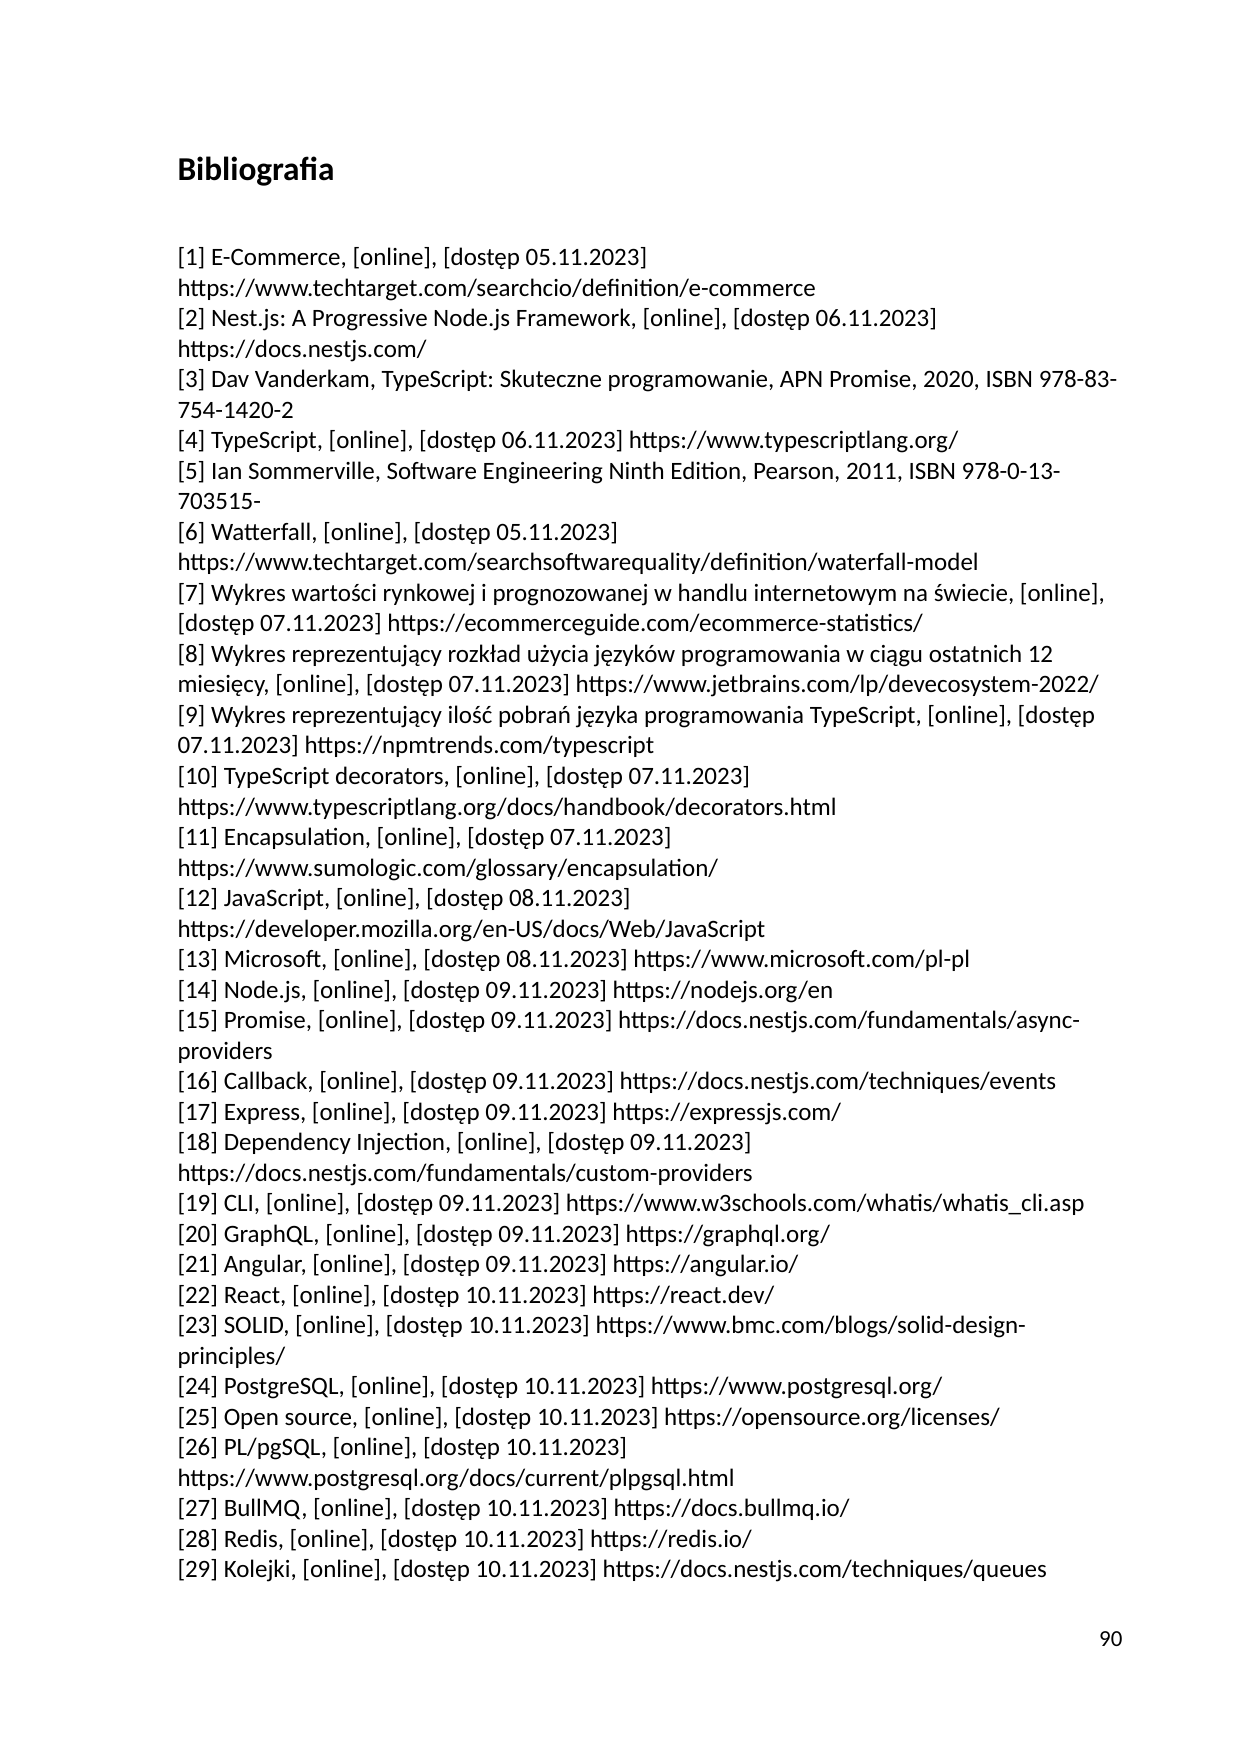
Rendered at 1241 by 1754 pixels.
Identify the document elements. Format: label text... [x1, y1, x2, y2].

text [1] E-Commerce, [online], [dostęp 05.11.2023] https://www.techtarget.com/searchcio/definition/e-commerce [177, 241, 1122, 302]
text [27] BullMQ, [online], [dostęp 10.11.2023] https://docs.bullmq.io/ [177, 1493, 1122, 1523]
text [15] Promise, [online], [dostęp 09.11.2023] https://docs.nestjs.com/fundamentals/async-providers [177, 1004, 1122, 1065]
text [6] Watterfall, [online], [dostęp 05.11.2023] https://www.techtarget.com/searchsoftwarequality/definition/waterfall-model [177, 516, 1122, 577]
text [28] Redis, [online], [dostęp 10.11.2023] https://redis.io/ [177, 1523, 1122, 1554]
text [18] Dependency Injection, [online], [dostęp 09.11.2023] https://docs.nestjs.com/fundamentals/custom-providers [177, 1126, 1122, 1187]
text [16] Callback, [online], [dostęp 09.11.2023] https://docs.nestjs.com/techniques/events [177, 1065, 1122, 1096]
text [2] Nest.js: A Progressive Node.js Framework, [online], [dostęp 06.11.2023] https://docs.nestjs.com/ [177, 302, 1122, 363]
text [7] Wykres wartości rynkowej i prognozowanej w handlu internetowym na świecie, [online], [dostęp 07.11.2023] https://ecommerceguide.com/ecommerce-statistics/ [177, 577, 1122, 638]
text [21] Angular, [online], [dostęp 09.11.2023] https://angular.io/ [177, 1248, 1122, 1279]
text [11] Encapsulation, [online], [dostęp 07.11.2023] https://www.sumologic.com/glossary/encapsulation/ [177, 821, 1122, 882]
text [5] Ian Sommerville, Software Engineering Ninth Edition, Pearson, 2011, ISBN 978-0-13-703515- [177, 455, 1122, 516]
text [19] CLI, [online], [dostęp 09.11.2023] https://www.w3schools.com/whatis/whatis_cli.asp [177, 1187, 1122, 1218]
text [17] Express, [online], [dostęp 09.11.2023] https://expressjs.com/ [177, 1096, 1122, 1126]
text [12] JavaScript, [online], [dostęp 08.11.2023] https://developer.mozilla.org/en-US/docs/Web/JavaScript [177, 882, 1122, 943]
text [3] Dav Vanderkam, TypeScript: Skuteczne programowanie, APN Promise, 2020, ISBN 978-83-754-1420-2 [177, 363, 1122, 424]
text [10] TypeScript decorators, [online], [dostęp 07.11.2023] https://www.typescriptlang.org/docs/handbook/decorators.html [177, 760, 1122, 821]
text [8] Wykres reprezentujący rozkład użycia języków programowania w ciągu ostatnich 12 miesięcy, [online], [dostęp 07.11.2023] https://www.jetbrains.com/lp/devecosystem-2022/ [177, 638, 1122, 699]
text [13] Microsoft, [online], [dostęp 08.11.2023] https://www.microsoft.com/pl-pl [177, 943, 1122, 974]
text [26] PL/pgSQL, [online], [dostęp 10.11.2023] https://www.postgresql.org/docs/current/plpgsql.html [177, 1432, 1122, 1493]
text [24] PostgreSQL, [online], [dostęp 10.11.2023] https://www.postgresql.org/ [177, 1371, 1122, 1401]
text [22] React, [online], [dostęp 10.11.2023] https://react.dev/ [177, 1279, 1122, 1309]
text [9] Wykres reprezentujący ilość pobrań języka programowania TypeScript, [online], [dostęp 07.11.2023] https://npmtrends.com/typescript [177, 699, 1122, 760]
text [20] GraphQL, [online], [dostęp 09.11.2023] https://graphql.org/ [177, 1218, 1122, 1248]
text [29] Kolejki, [online], [dostęp 10.11.2023] https://docs.nestjs.com/techniques/queues [177, 1554, 1122, 1584]
text [4] TypeScript, [online], [dostęp 06.11.2023] https://www.typescriptlang.org/ [177, 424, 1122, 455]
text [23] SOLID, [online], [dostęp 10.11.2023] https://www.bmc.com/blogs/solid-design-principles/ [177, 1309, 1122, 1371]
text [25] Open source, [online], [dostęp 10.11.2023] https://opensource.org/licenses/ [177, 1401, 1122, 1432]
text [14] Node.js, [online], [dostęp 09.11.2023] https://nodejs.org/en [177, 974, 1122, 1004]
subtitle Bibliografia [177, 148, 1122, 188]
